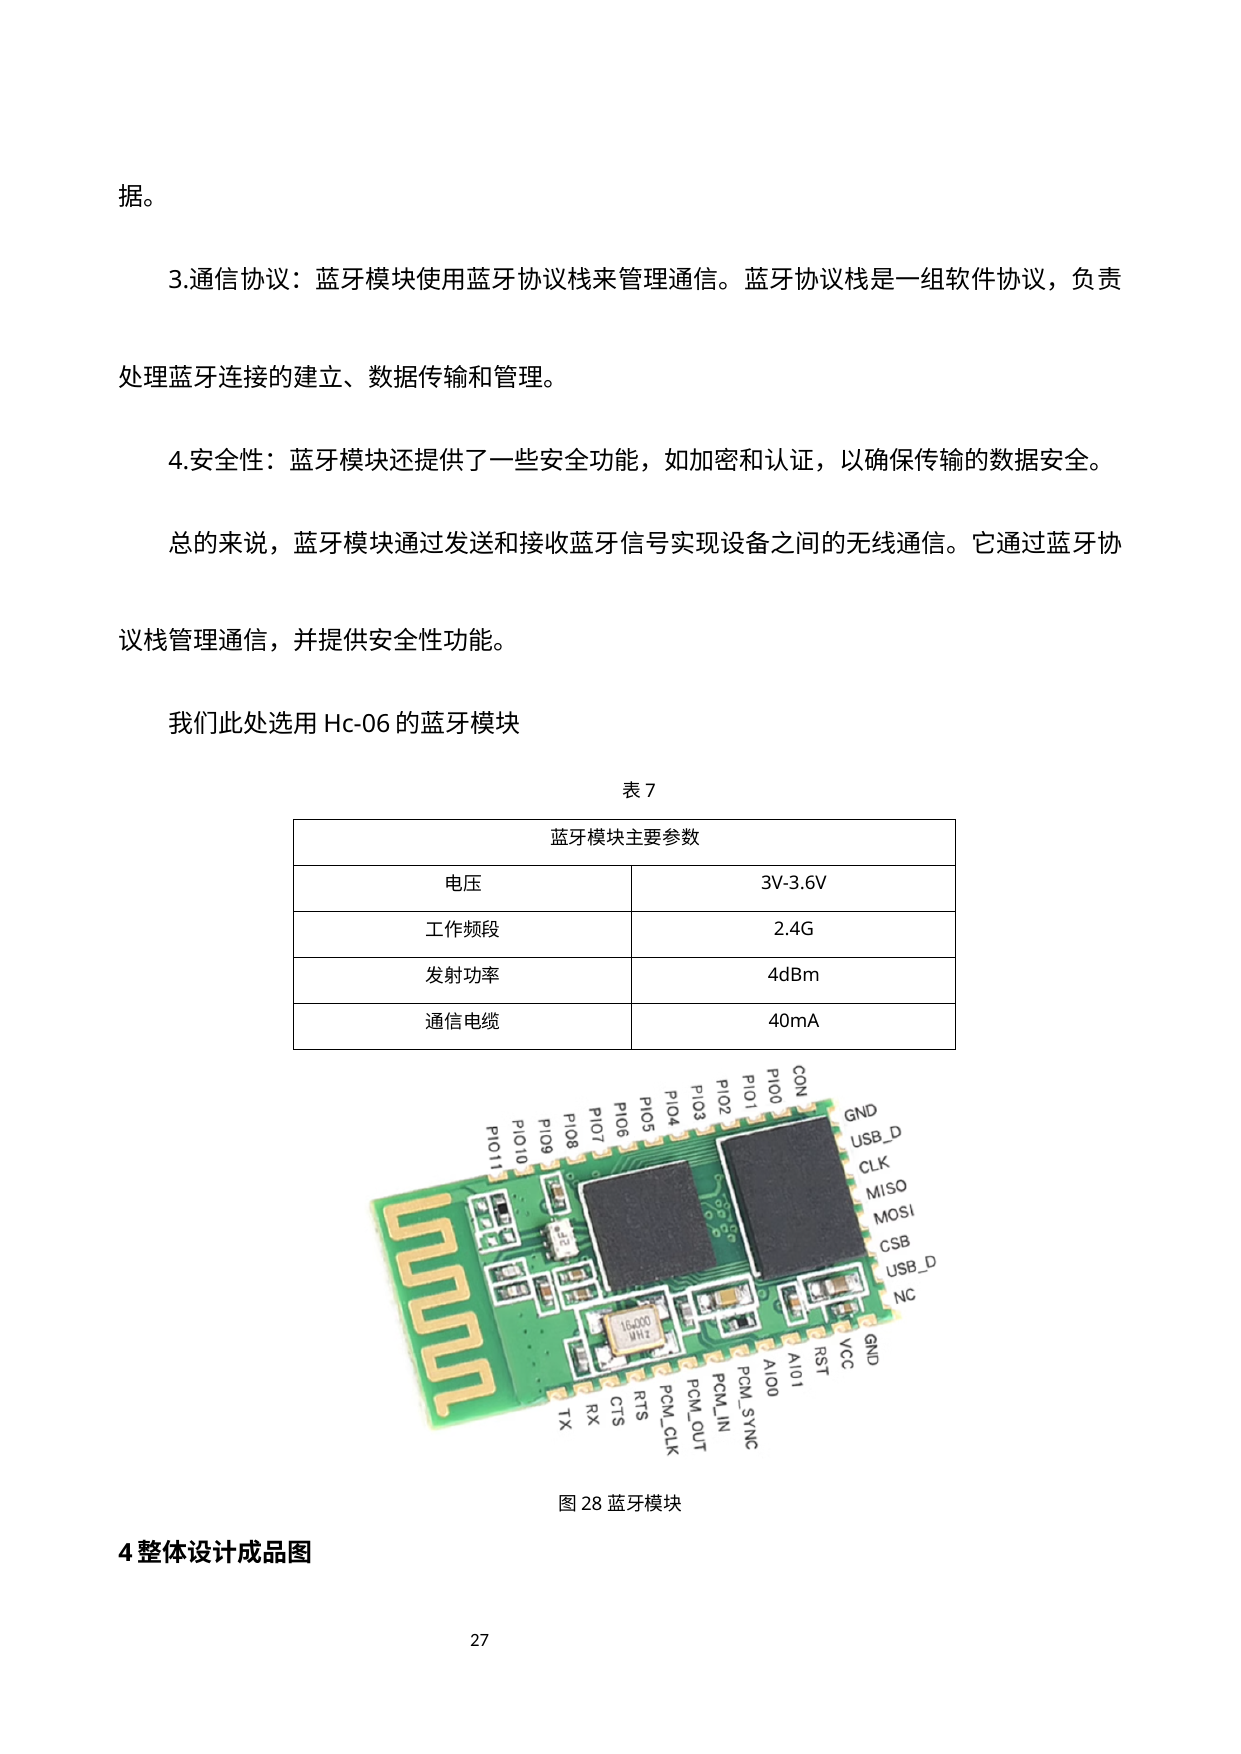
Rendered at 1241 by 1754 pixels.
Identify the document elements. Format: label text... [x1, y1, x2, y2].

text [118, 162, 1122, 227]
table_cell [294, 866, 631, 911]
table_cell 发射功率 [294, 958, 631, 1003]
picture [327, 1050, 963, 1469]
table_cell 工作频段 [294, 912, 631, 957]
text 我们此处选用Hc-06的蓝牙模块 [118, 689, 1122, 754]
table_cell 通信电缆 [294, 1004, 631, 1049]
table_cell 2.4G [632, 912, 955, 957]
table_cell 4dBm [632, 958, 955, 1003]
table_header 蓝牙模块主要参数 [294, 820, 955, 865]
text 4整体设计成品图 [118, 1518, 1122, 1583]
text 图28 蓝牙模块 [118, 1486, 1122, 1518]
table_cell 40mA [632, 1004, 955, 1049]
text 3.通信协议：蓝牙模块使用蓝牙协议栈来管理通信。蓝牙协议栈是一组软件协议，负责处理蓝牙连接的建立、数据传输和管理。 [118, 245, 1122, 408]
table_cell 3-3.6V [632, 866, 955, 911]
text 4.安全性：蓝牙模块还提供了一些安全功能，如加密和认证，以确保传输的数据安全。 [118, 426, 1122, 491]
text 总的来说，蓝牙模块通过发送和接收蓝牙信号实现设备之间的无线通信。它通过蓝牙协议栈管理通信，并提供安全性功能。 [118, 509, 1122, 671]
